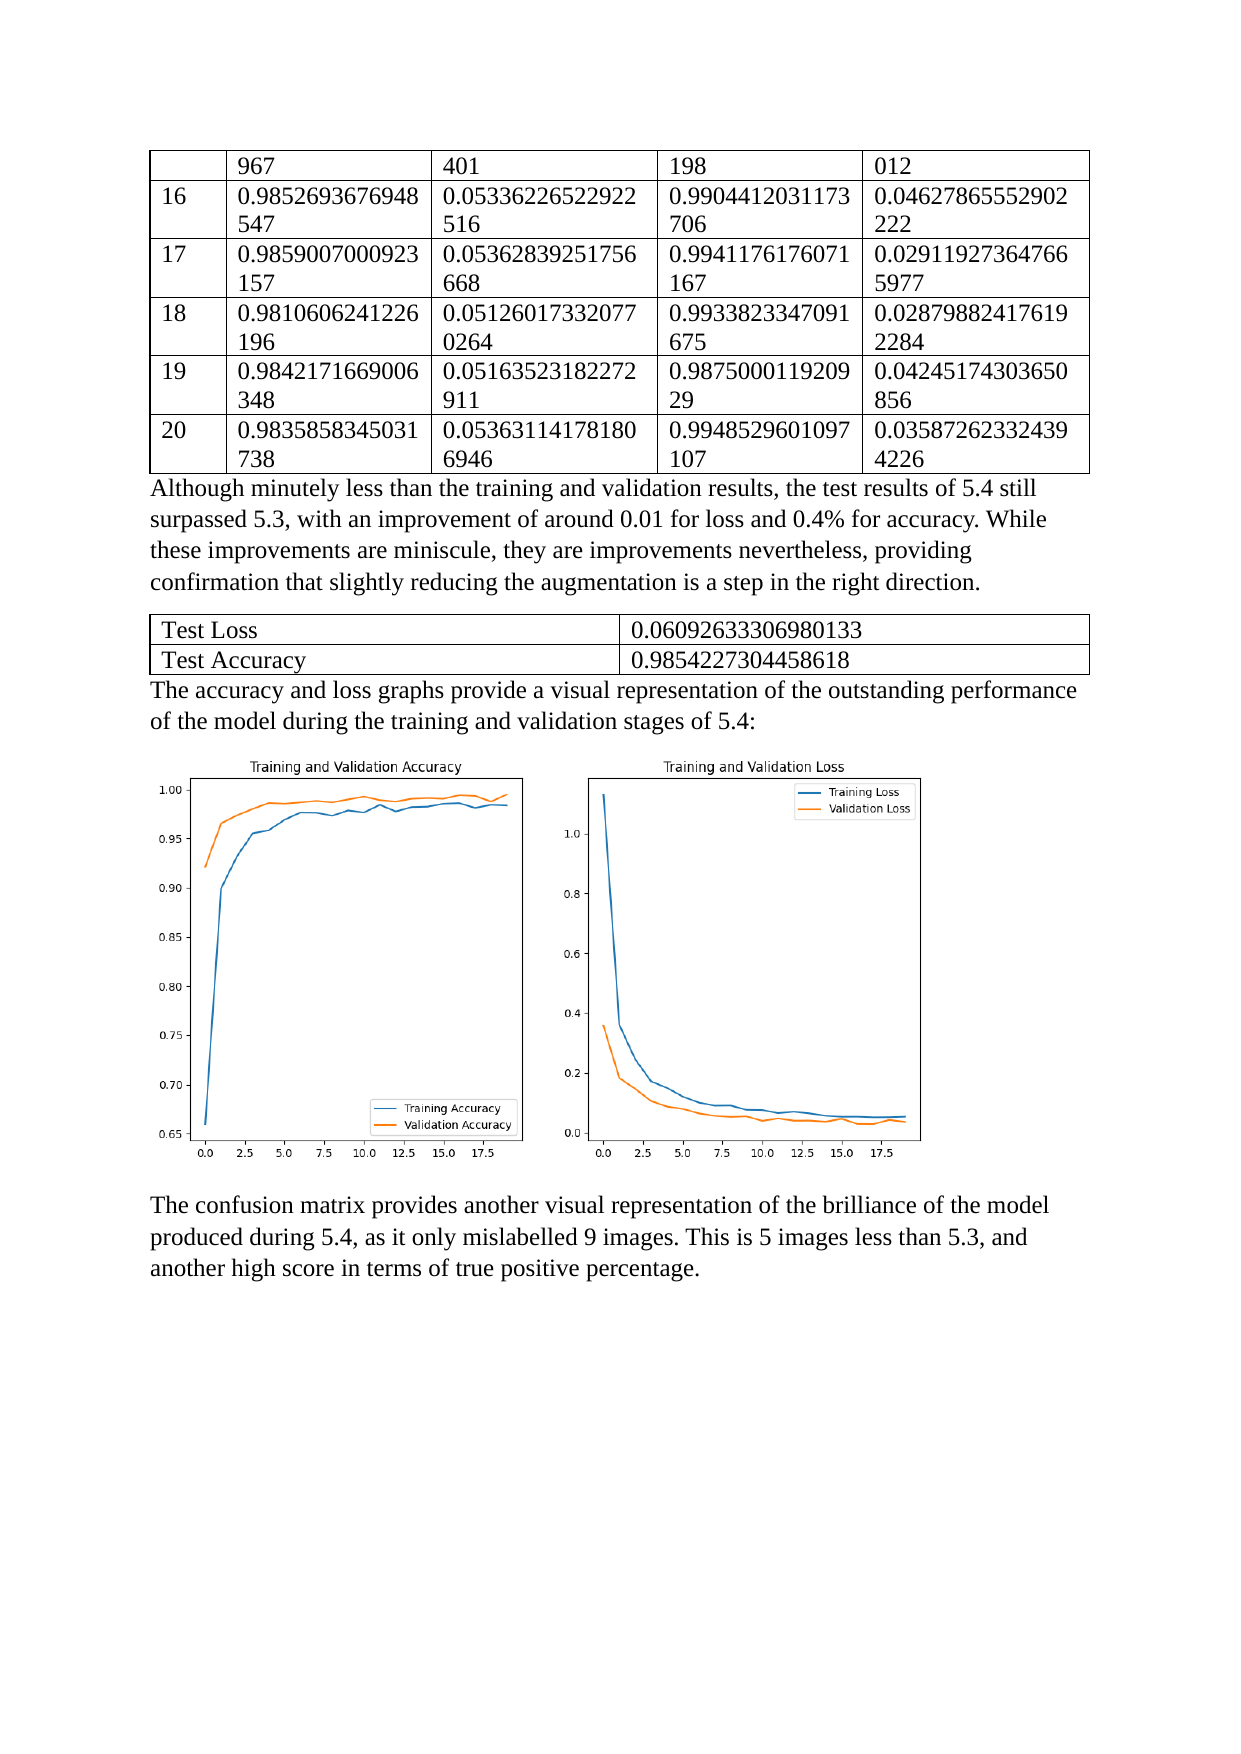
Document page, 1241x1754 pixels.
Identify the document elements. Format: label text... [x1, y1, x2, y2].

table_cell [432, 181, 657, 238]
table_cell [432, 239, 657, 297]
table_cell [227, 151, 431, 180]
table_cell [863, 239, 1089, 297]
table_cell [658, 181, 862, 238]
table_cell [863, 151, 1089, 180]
picture [150, 753, 928, 1172]
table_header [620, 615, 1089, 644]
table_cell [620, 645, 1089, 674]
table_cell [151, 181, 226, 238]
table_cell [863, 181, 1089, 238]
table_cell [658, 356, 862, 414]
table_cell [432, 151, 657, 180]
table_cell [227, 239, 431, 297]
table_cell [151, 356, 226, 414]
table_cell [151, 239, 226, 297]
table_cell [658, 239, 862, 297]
text The confusion matrix provides another visual representation of the brilliance of the model produced during 5.4, as it only mislabelled 9 images. This is 5 images less than 5.3, and another high score in terms of true positive percentage. [150, 1191, 1090, 1281]
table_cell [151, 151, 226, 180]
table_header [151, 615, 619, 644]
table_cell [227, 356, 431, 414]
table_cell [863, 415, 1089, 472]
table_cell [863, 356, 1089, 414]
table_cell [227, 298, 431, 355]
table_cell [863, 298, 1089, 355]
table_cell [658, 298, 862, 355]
text The accuracy and loss graphs provide a visual representation of the outstanding performance of the model during the training and validation stages of 5.4: [150, 675, 1090, 735]
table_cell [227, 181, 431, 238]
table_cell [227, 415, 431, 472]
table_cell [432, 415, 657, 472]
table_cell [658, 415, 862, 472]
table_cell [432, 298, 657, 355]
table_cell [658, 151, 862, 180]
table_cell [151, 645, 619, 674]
text Although minutely less than the training and validation results, the test results of 5.4 still surpassed 5.3, with an improvement of around 0.01 for loss and 0.4% for accuracy. While these improvements are miniscule, they are improvements nevertheless, providing confirmation that slightly reducing the augmentation is a step in the right direction. [150, 474, 1090, 595]
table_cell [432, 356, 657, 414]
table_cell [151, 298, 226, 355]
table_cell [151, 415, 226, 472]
